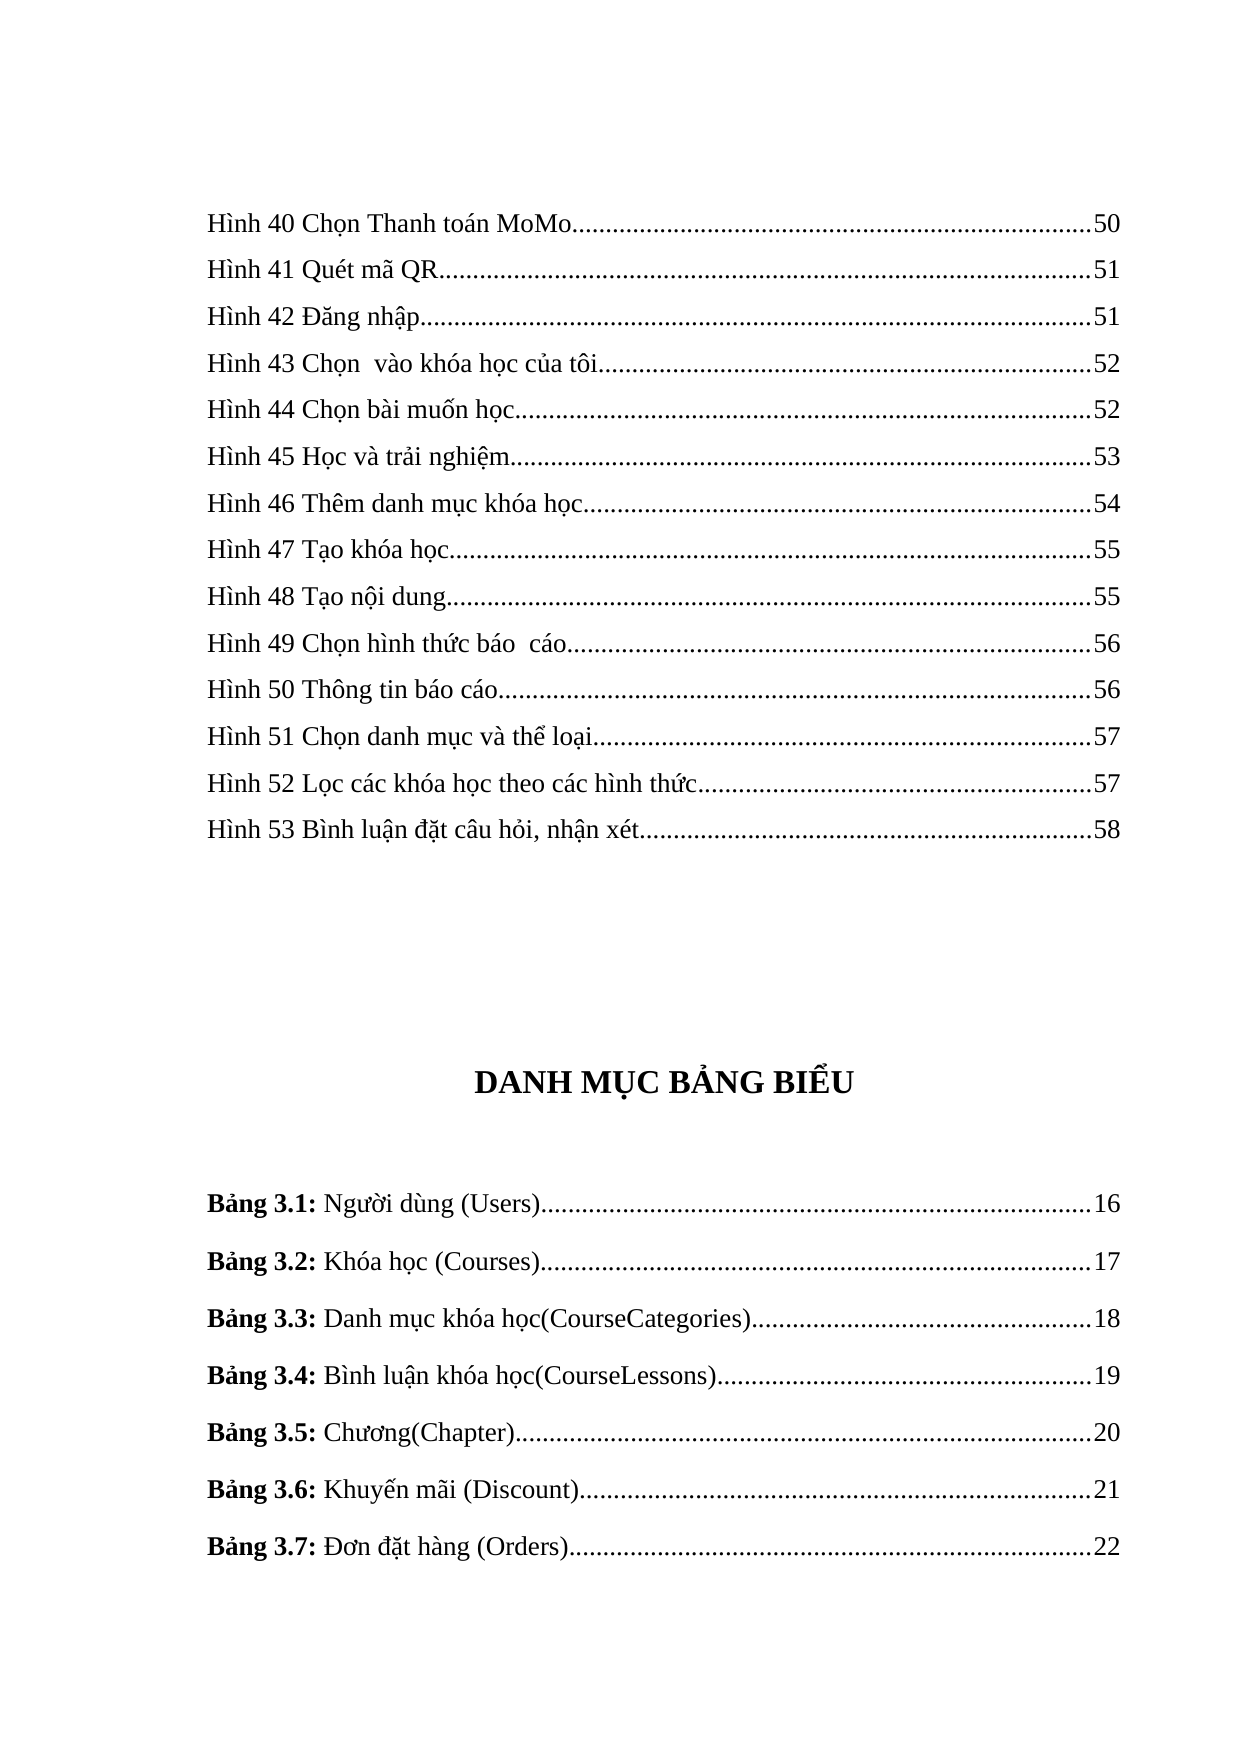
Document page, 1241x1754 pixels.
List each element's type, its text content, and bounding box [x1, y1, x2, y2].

text Bảng 3.2: Khóa học (Courses) 17 [207, 1245, 1122, 1276]
text Hình 41 Quét mã QR 51 [207, 253, 1122, 284]
text DANH MỤC BẢNG BIỂU [207, 1063, 1122, 1101]
text Bảng 3.7: Đơn đặt hàng (Orders) 22 [207, 1530, 1122, 1561]
text Hình 45 Học và trải nghiệm 53 [207, 440, 1122, 471]
text Hình 47 Tạo khóa học 55 [207, 533, 1122, 564]
text Hình 46 Thêm danh mục khóa học 54 [207, 487, 1122, 518]
text Hình 51 Chọn danh mục và thể loại 57 [207, 720, 1122, 751]
text Hình 49 Chọn hình thức báo cáo 56 [207, 627, 1122, 658]
text Hình 53 Bình luận đặt câu hỏi, nhận xét... 58 [207, 813, 1122, 844]
text Hình 40 Chọn Thanh toán MoMo 50 [207, 207, 1122, 238]
text Bảng 3.3: Danh mục khóa học(CourseCategories) 18 [207, 1302, 1122, 1333]
text Hình 43 Chọn vào khóa học của tôi 52 [207, 347, 1122, 378]
text Hình 50 Thông tin báo cáo 56 [207, 673, 1122, 704]
text Bảng 3.5: Chương(Chapter) 20 [207, 1416, 1122, 1447]
text Bảng 3.4: Bình luận khóa học(CourseLessons) 19 [207, 1359, 1122, 1390]
text Hình 52 Lọc các khóa học theo các hình thức 57 [207, 767, 1122, 798]
text Hình 42 Đăng nhập 51 [207, 300, 1122, 331]
text Bảng 3.1: Người dùng (Users) 16 [207, 1188, 1122, 1219]
text Hình 48 Tạo nội dung 55 [207, 580, 1122, 611]
text Bảng 3.6: Khuyến mãi (Discount) 21 [207, 1473, 1122, 1504]
text Hình 44 Chọn bài muốn học 52 [207, 393, 1122, 424]
